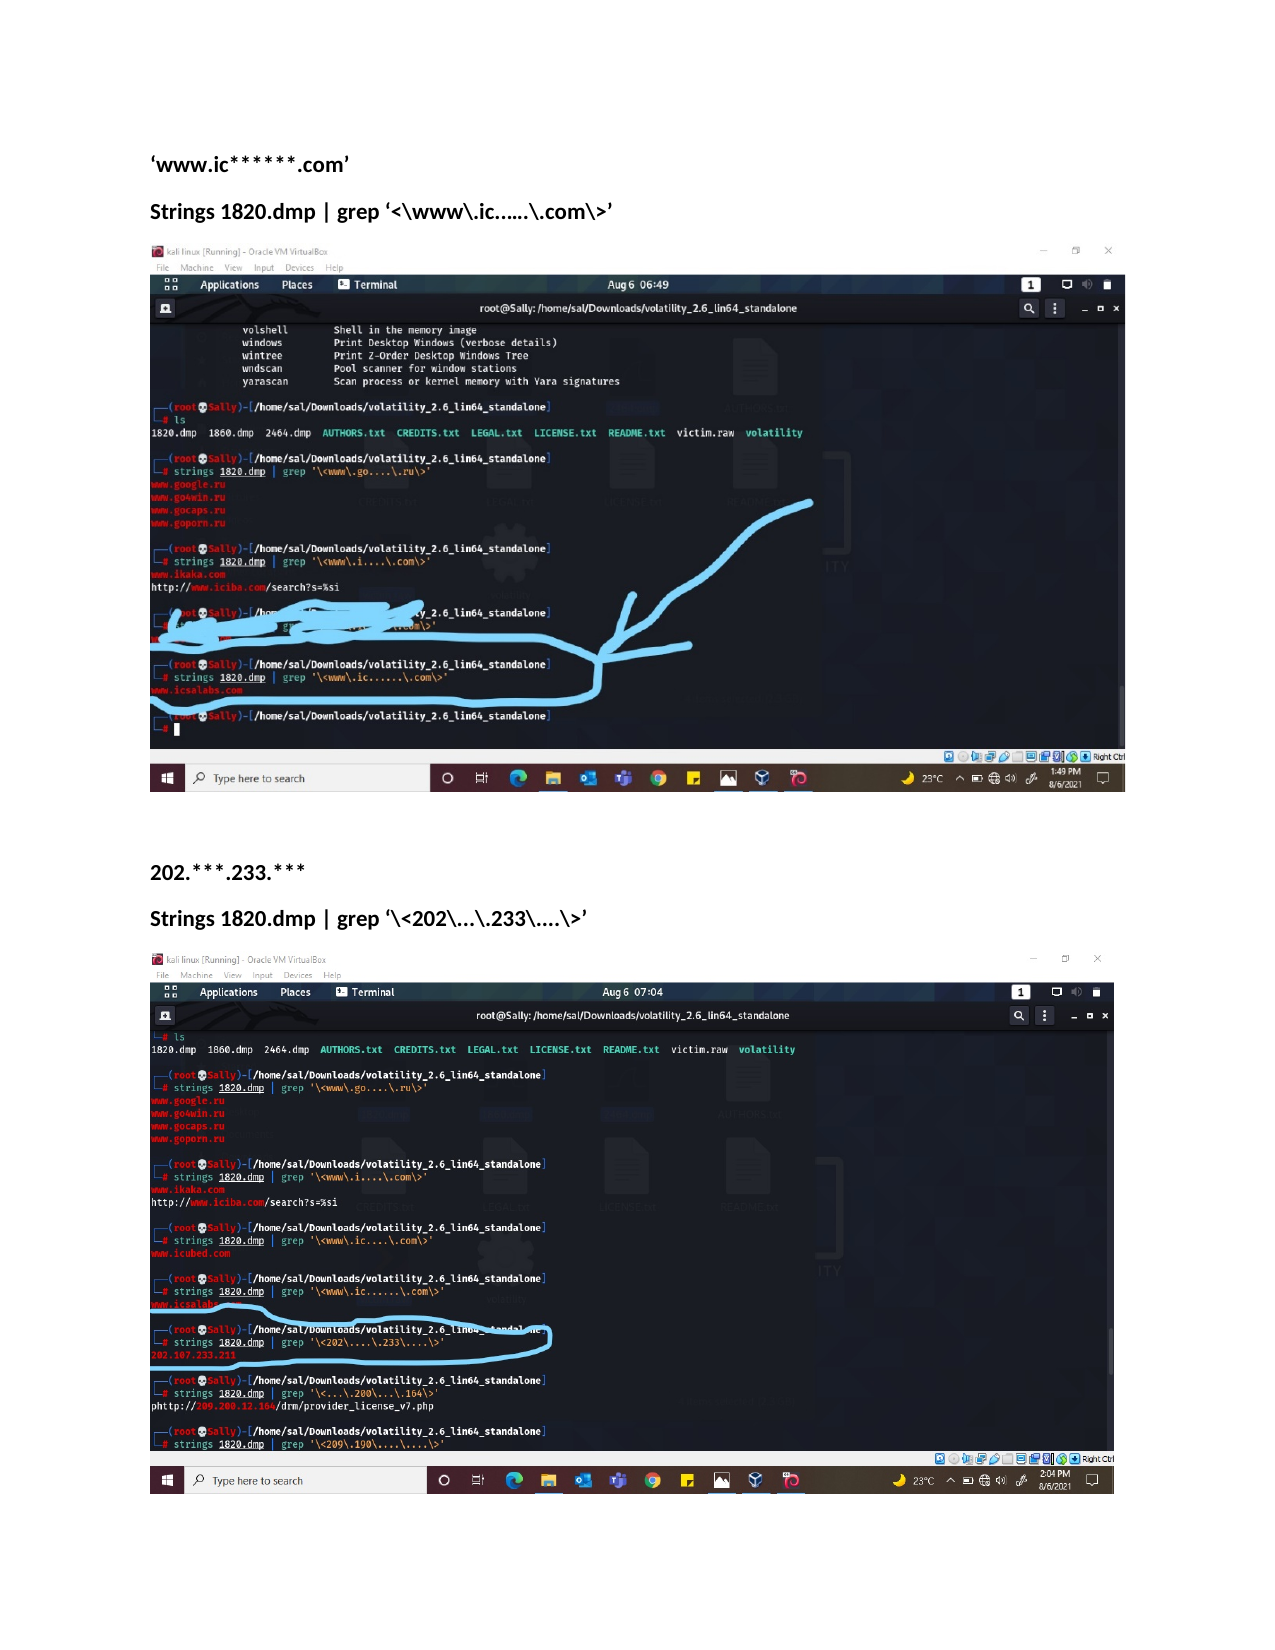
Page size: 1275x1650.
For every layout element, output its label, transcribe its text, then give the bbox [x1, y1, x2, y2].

picture [150, 951, 1114, 1494]
text Strings 1820.dmp | grep ‘\<202\...\.233\....\>’ [150, 904, 1125, 932]
text Strings 1820.dmp | grep ‘<\www\.ic..….\.com\>’ [150, 197, 1125, 225]
text 202.***.233.*** [150, 858, 1125, 886]
picture [150, 243, 1125, 792]
text ‘www.ic******.com’ [150, 150, 1125, 178]
